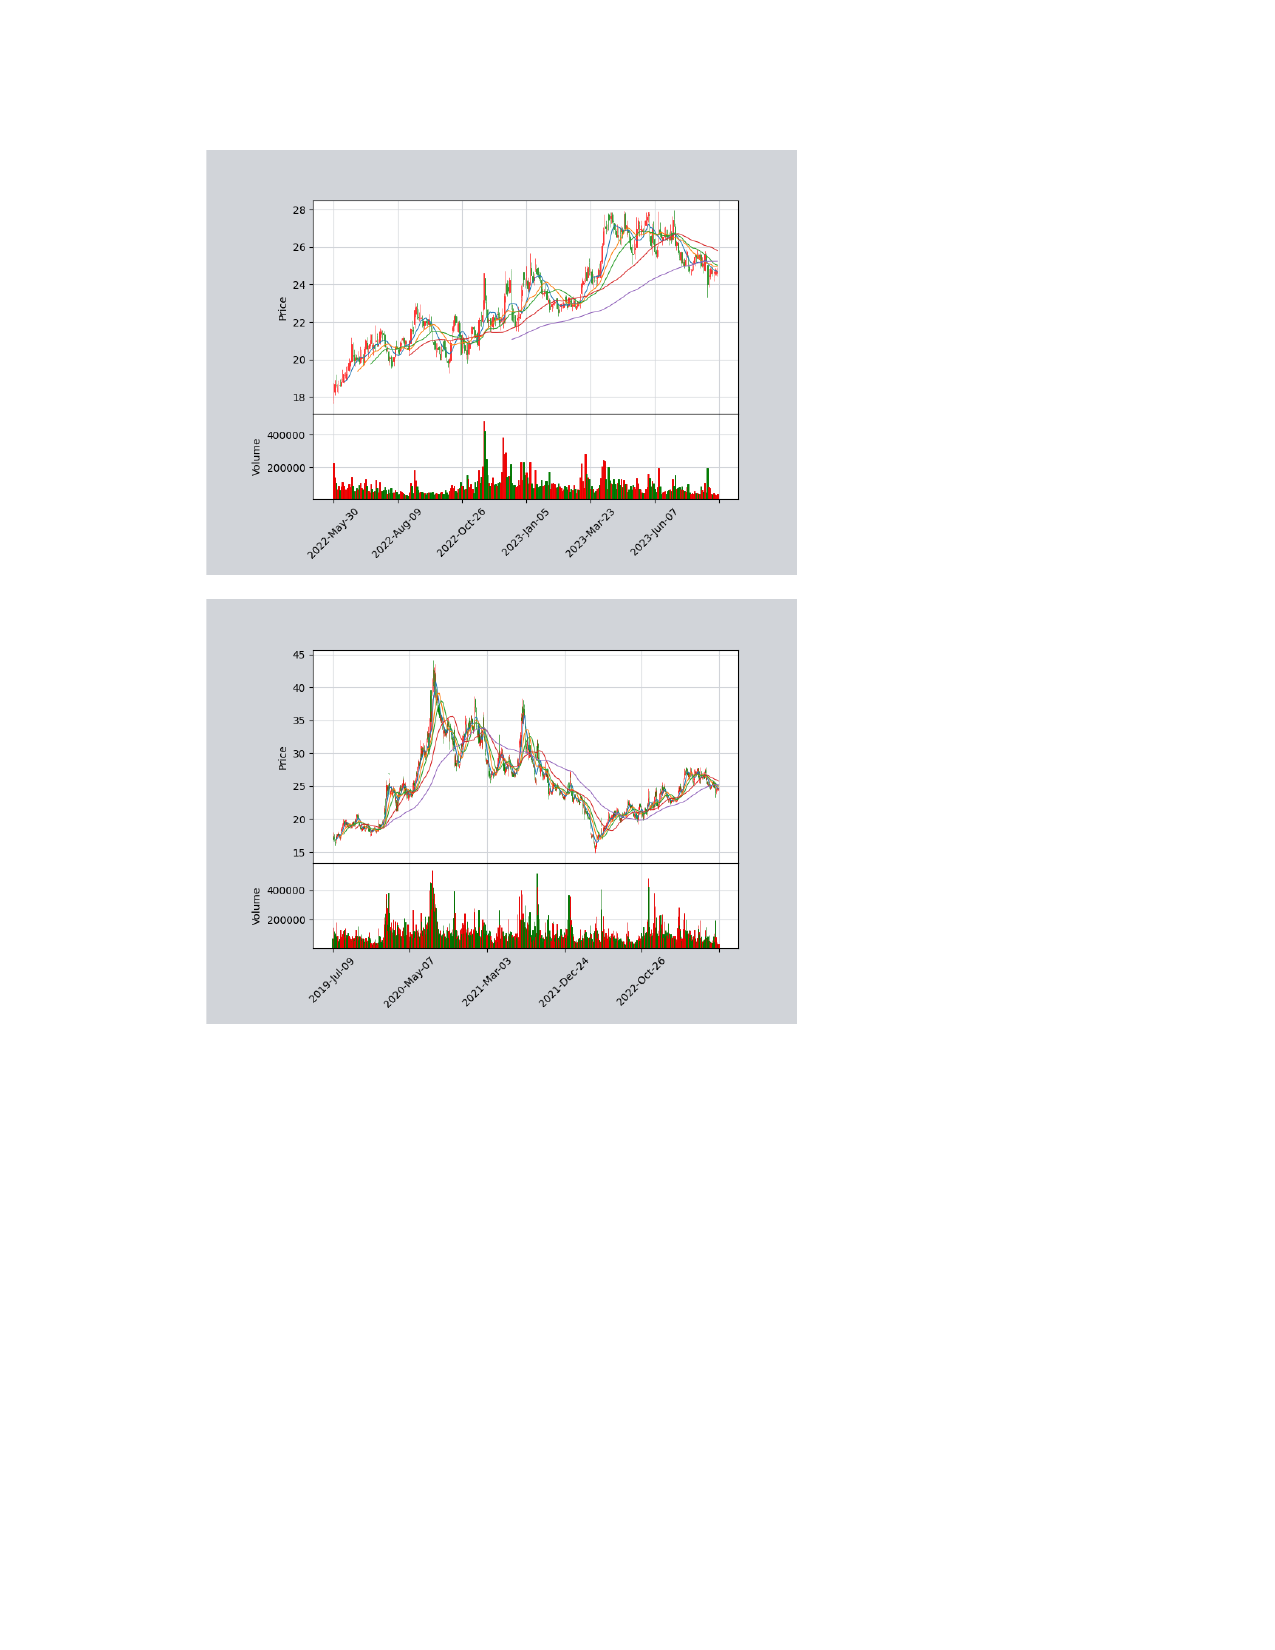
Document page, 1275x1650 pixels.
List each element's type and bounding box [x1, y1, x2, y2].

picture [206, 599, 797, 1024]
picture [206, 150, 797, 575]
